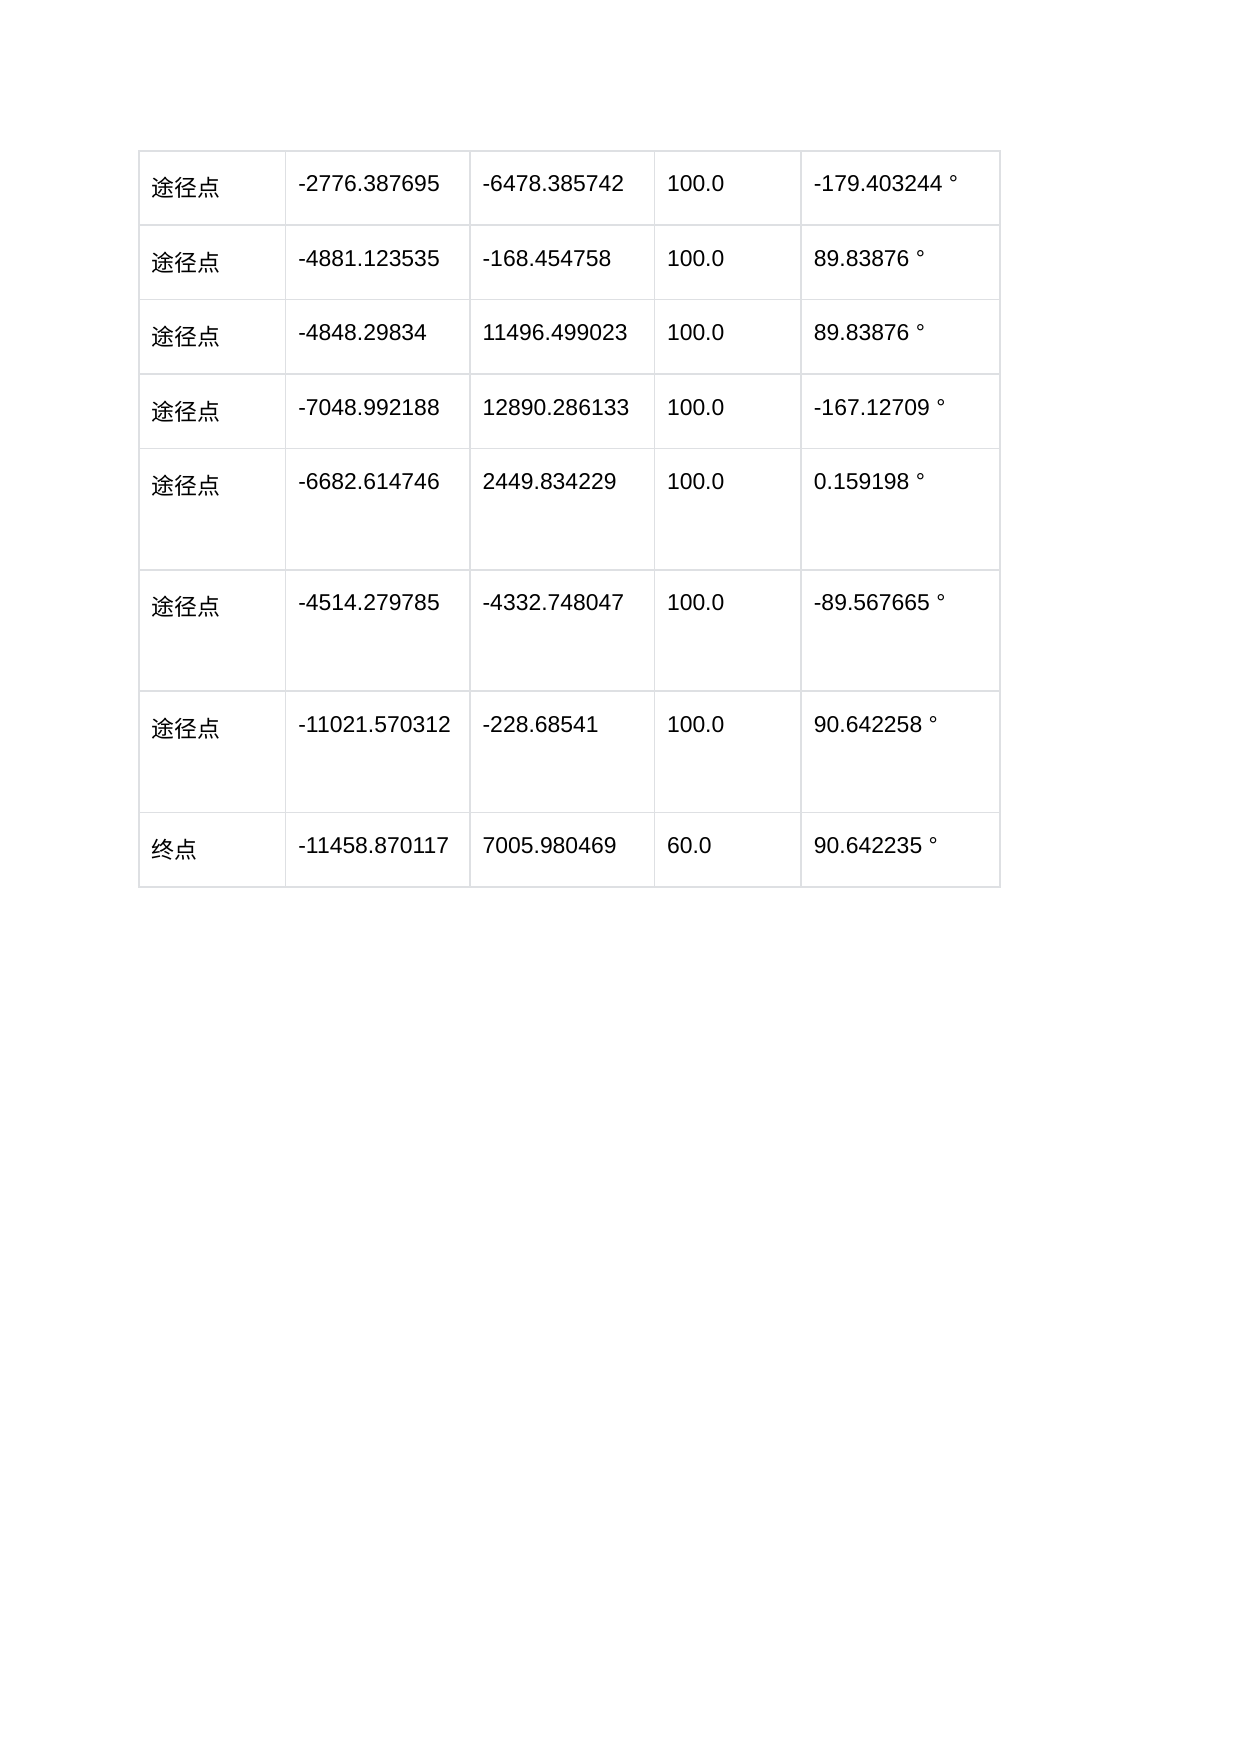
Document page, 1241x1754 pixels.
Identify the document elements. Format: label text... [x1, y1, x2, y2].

table_cell 2449.834229 [471, 449, 654, 569]
table_cell 途径点 [140, 692, 285, 812]
table_cell 0.159198 ° [802, 449, 999, 569]
table_cell 90.642235 ° [802, 813, 999, 886]
table_cell 途径点 [140, 300, 285, 373]
table_cell 89.83876 ° [802, 226, 999, 299]
table_cell -2776.387695 [286, 152, 469, 224]
table_cell 100.0 [655, 300, 800, 373]
table_cell -4848.29834 [286, 300, 469, 373]
table_cell -179.403244 ° [802, 152, 999, 224]
table_cell 100.0 [655, 375, 800, 447]
table_cell 途径点 [140, 152, 285, 224]
table_cell 90.642258 ° [802, 692, 999, 812]
table_cell -11458.870117 [286, 813, 469, 886]
table_cell -6682.614746 [286, 449, 469, 569]
table_cell -168.454758 [471, 226, 654, 299]
table_cell -7048.992188 [286, 375, 469, 447]
table_cell 89.83876 ° [802, 300, 999, 373]
table_cell 7005.980469 [471, 813, 654, 886]
table_cell -4514.279785 [286, 571, 469, 690]
table_cell 途径点 [140, 226, 285, 299]
table_cell 100.0 [655, 692, 800, 812]
table_cell -228.68541 [471, 692, 654, 812]
table_cell 100.0 [655, 449, 800, 569]
table_cell -4881.123535 [286, 226, 469, 299]
table_cell 100.0 [655, 152, 800, 224]
table_cell -4332.748047 [471, 571, 654, 690]
table_cell -89.567665 ° [802, 571, 999, 690]
table_cell 终点 [140, 813, 285, 886]
table_cell 途径点 [140, 375, 285, 447]
table_cell -11021.570312 [286, 692, 469, 812]
table_cell 12890.286133 [471, 375, 654, 447]
table_cell 100.0 [655, 226, 800, 299]
table_cell -6478.385742 [471, 152, 654, 224]
table_cell 途径点 [140, 449, 285, 569]
table_cell 100.0 [655, 571, 800, 690]
table_cell -167.12709 ° [802, 375, 999, 447]
table_cell 途径点 [140, 571, 285, 690]
table_cell 60.0 [655, 813, 800, 886]
table_cell 11496.499023 [471, 300, 654, 373]
